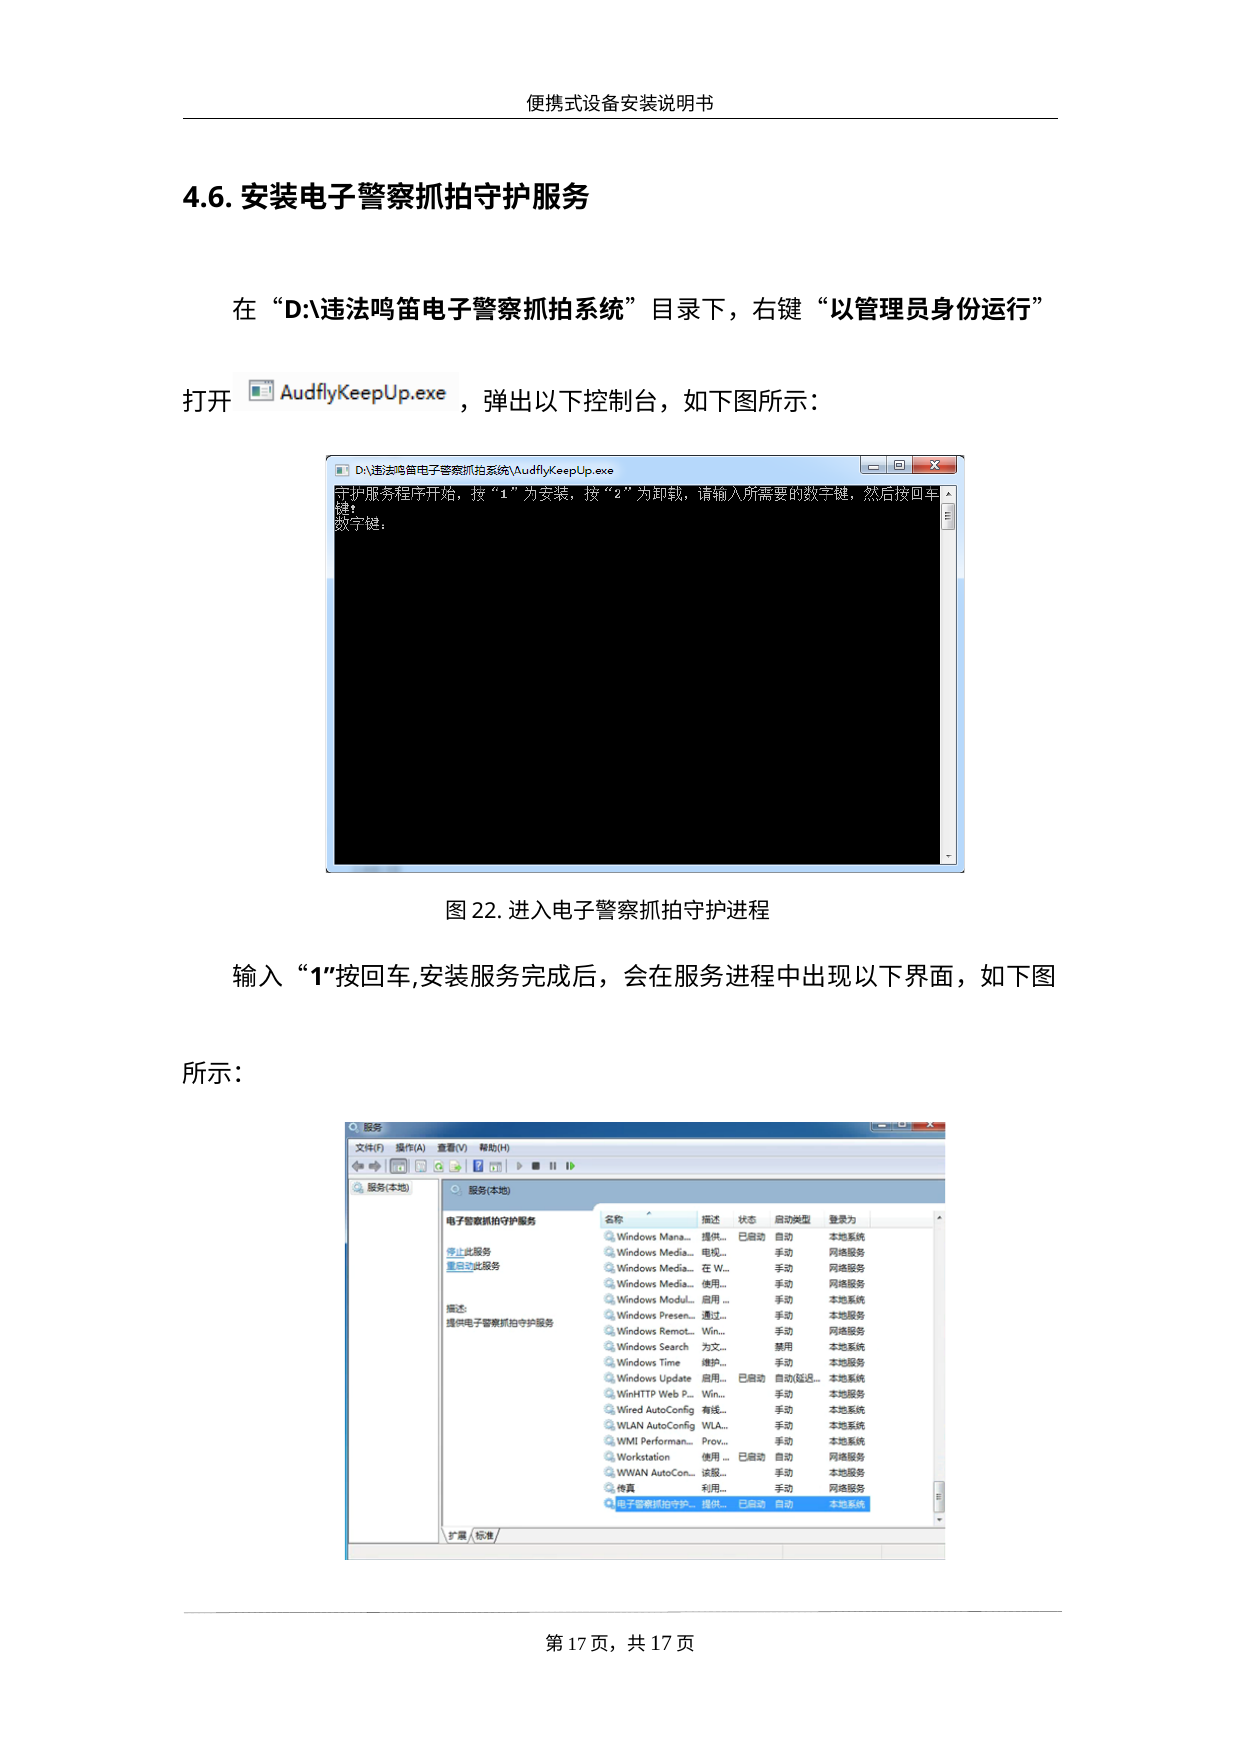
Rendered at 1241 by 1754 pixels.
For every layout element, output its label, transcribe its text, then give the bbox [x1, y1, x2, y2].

picture [344, 1122, 946, 1560]
subtitle 4.6. 安装电子警察抓拍守护服务 [183, 162, 1058, 227]
text 图22. 进入电子警察抓拍守护进程 [183, 893, 1058, 926]
text 输入“1”按回车,安装服务完成后，会在服务进程中出现以下界面，如下图所示： [183, 942, 1058, 1104]
picture [325, 455, 965, 873]
picture [232, 372, 459, 411]
text 在“D:\违法鸣笛电子警察抓拍系统”目录下，右键“以管理员身份运行”打开，弹出以下控制台，如下图所示： [183, 275, 1058, 438]
